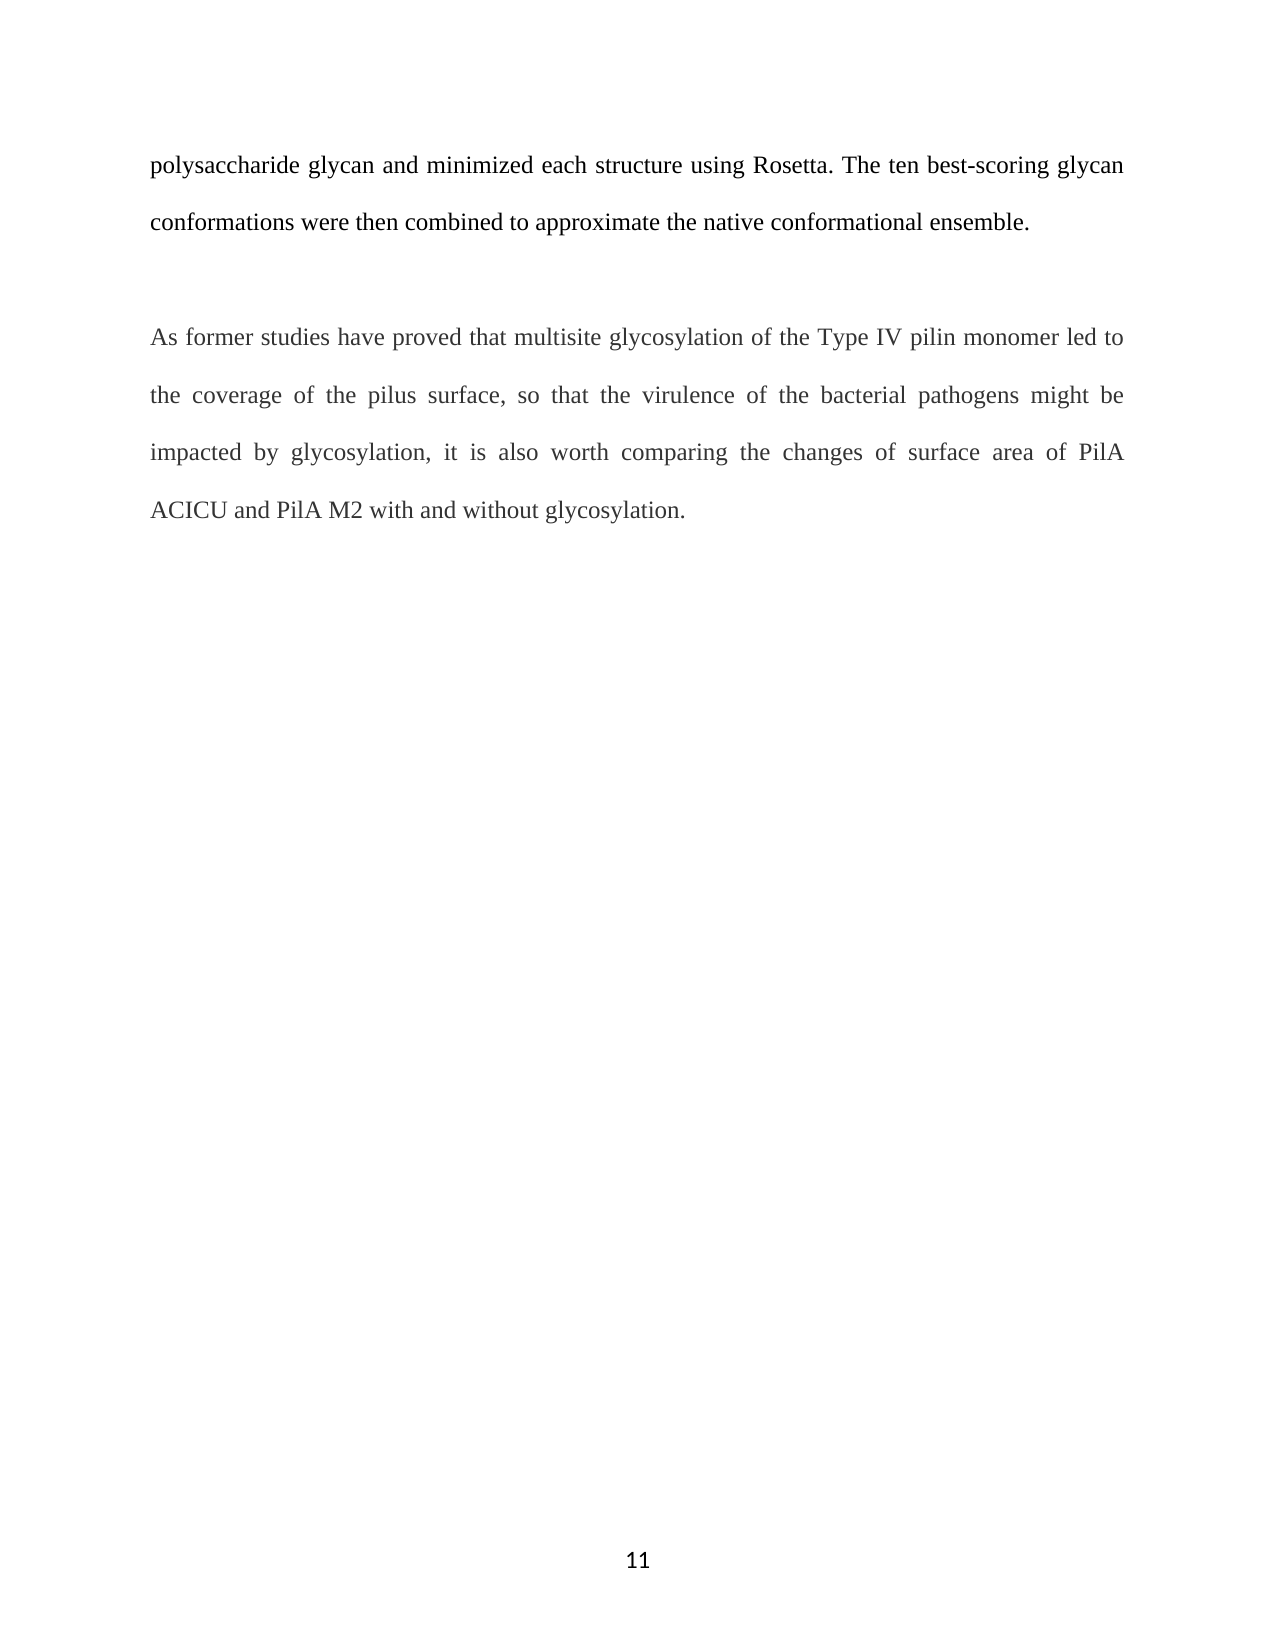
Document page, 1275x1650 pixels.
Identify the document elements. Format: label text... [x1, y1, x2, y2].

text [150, 150, 1125, 236]
text As former studies have proved that multisite glycosylation of the Type IV pilin monomer led to the coverage of the pilus surface, so that the virulence of the bacterial pathogens might be impacted by glycosylation, it is also worth comparing the changes of surface area of PilA ACICU and PilA M2 with and without glycosylation. [150, 322, 1125, 524]
